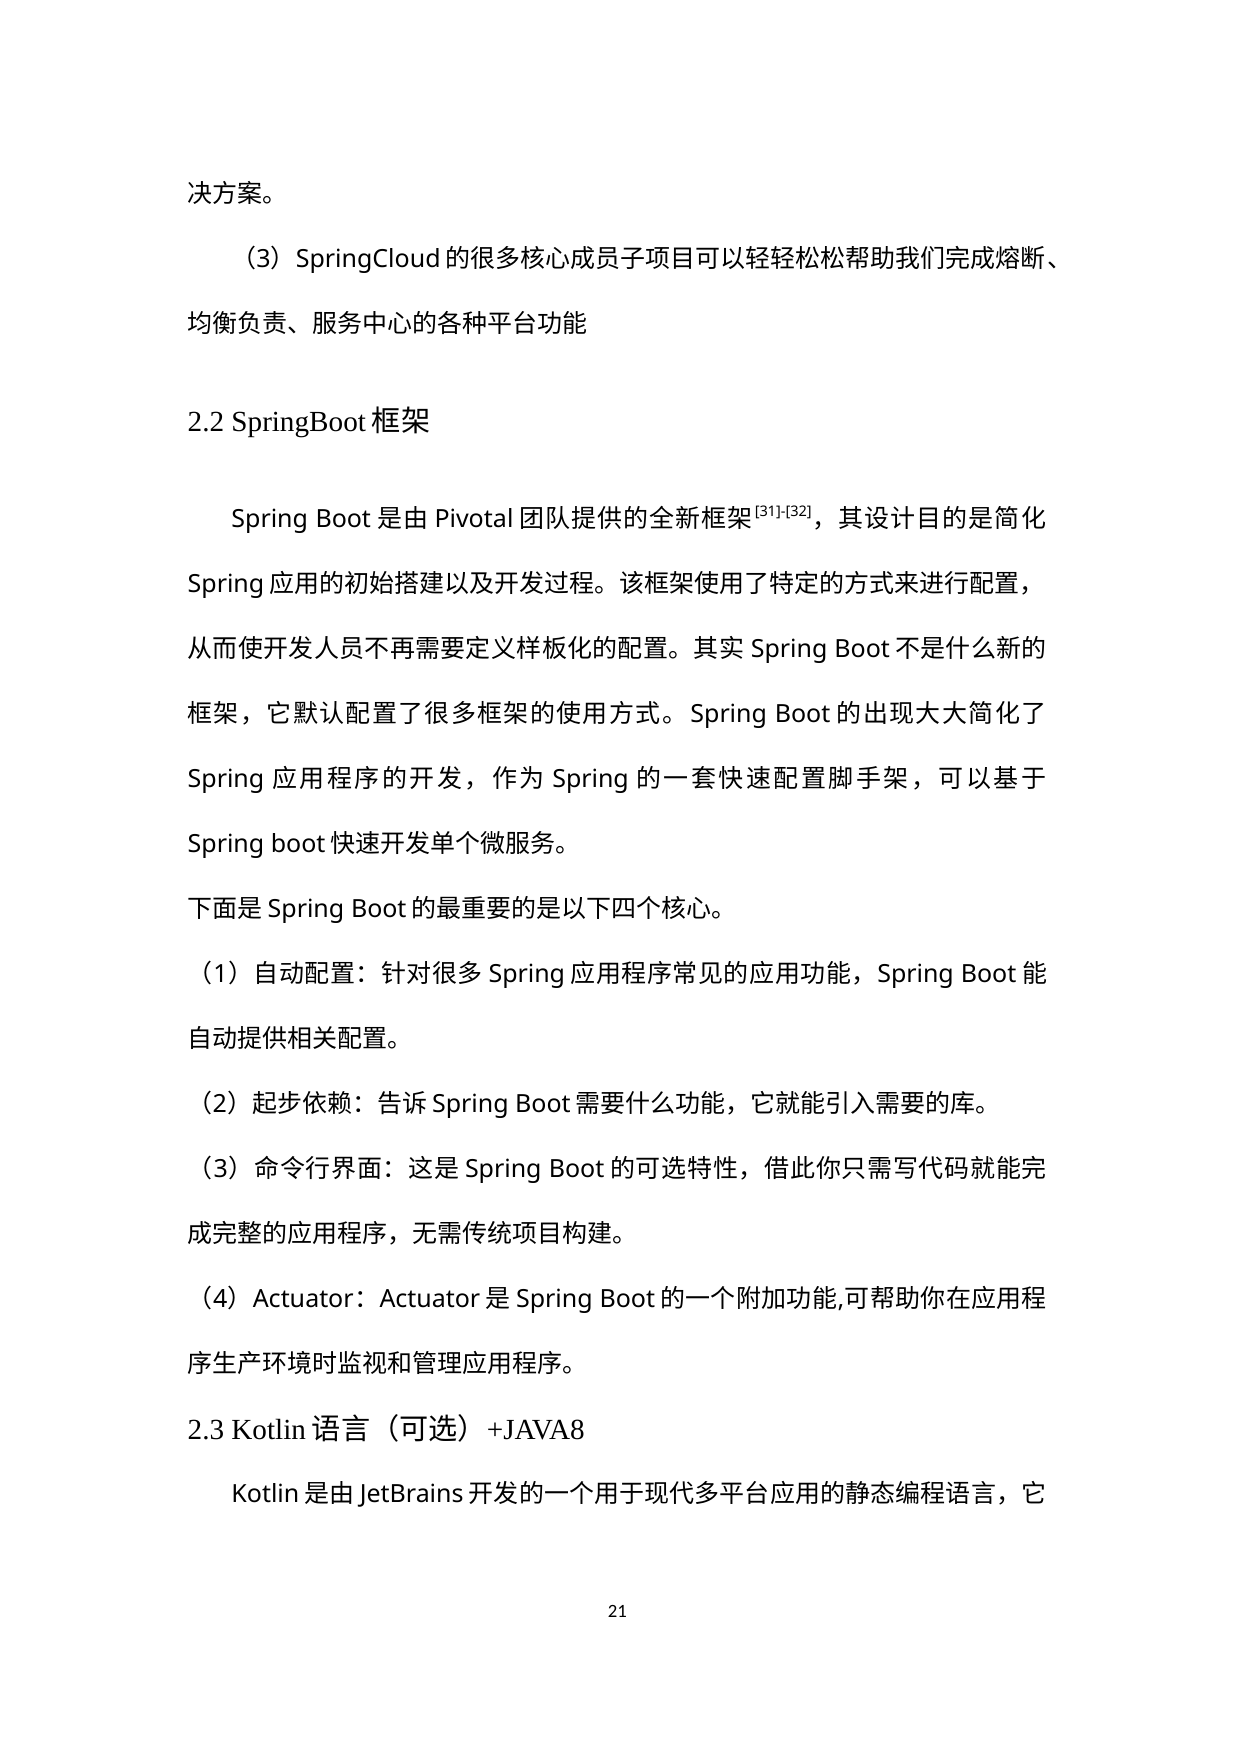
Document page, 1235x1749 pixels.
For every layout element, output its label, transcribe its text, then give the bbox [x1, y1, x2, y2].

text （4）Actuator：Actuator是Spring Boot的一个附加功能,可帮助你在应用程序生产环境时监视和管理应用程序。 [187, 1264, 1047, 1394]
text 2.3 Kotlin语言（可选）+JAVA8 [187, 1394, 1047, 1459]
text 2.2 SpringBoot框架 [187, 387, 1047, 452]
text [187, 1459, 1047, 1524]
text （3）SpringCloud的很多核心成员子项目可以轻轻松松帮助我们完成熔断、均衡负责、服务中心的各种平台功能 [187, 224, 1047, 354]
text （2）起步依赖：告诉Spring Boot需要什么功能，它就能引入需要的库。 [187, 1069, 1047, 1134]
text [187, 159, 1047, 224]
text （1）自动配置：针对很多Spring应用程序常见的应用功能，Spring Boot能自动提供相关配置。 [187, 939, 1047, 1069]
text （3）命令行界面：这是Spring Boot的可选特性，借此你只需写代码就能完成完整的应用程序，无需传统项目构建。 [187, 1134, 1047, 1264]
text 下面是Spring Boot的最重要的是以下四个核心。 [187, 874, 1047, 939]
text Spring Boot是由Pivotal团队提供的全新框架[31-32]，其设计目的是简化Spring应用的初始搭建以及开发过程。该框架使用了特定的方式来进行配置，从而使开发人员不再需要定义样板化的配置。其实Spring Boot不是什么新的框架，它默认配置了很多框架的使用方式。Spring Boot的出现大大简化了Spring应用程序的开发，作为Spring的一套快速配置脚手架，可以基于Spring boot快速开发单个微服务。 [187, 484, 1047, 874]
